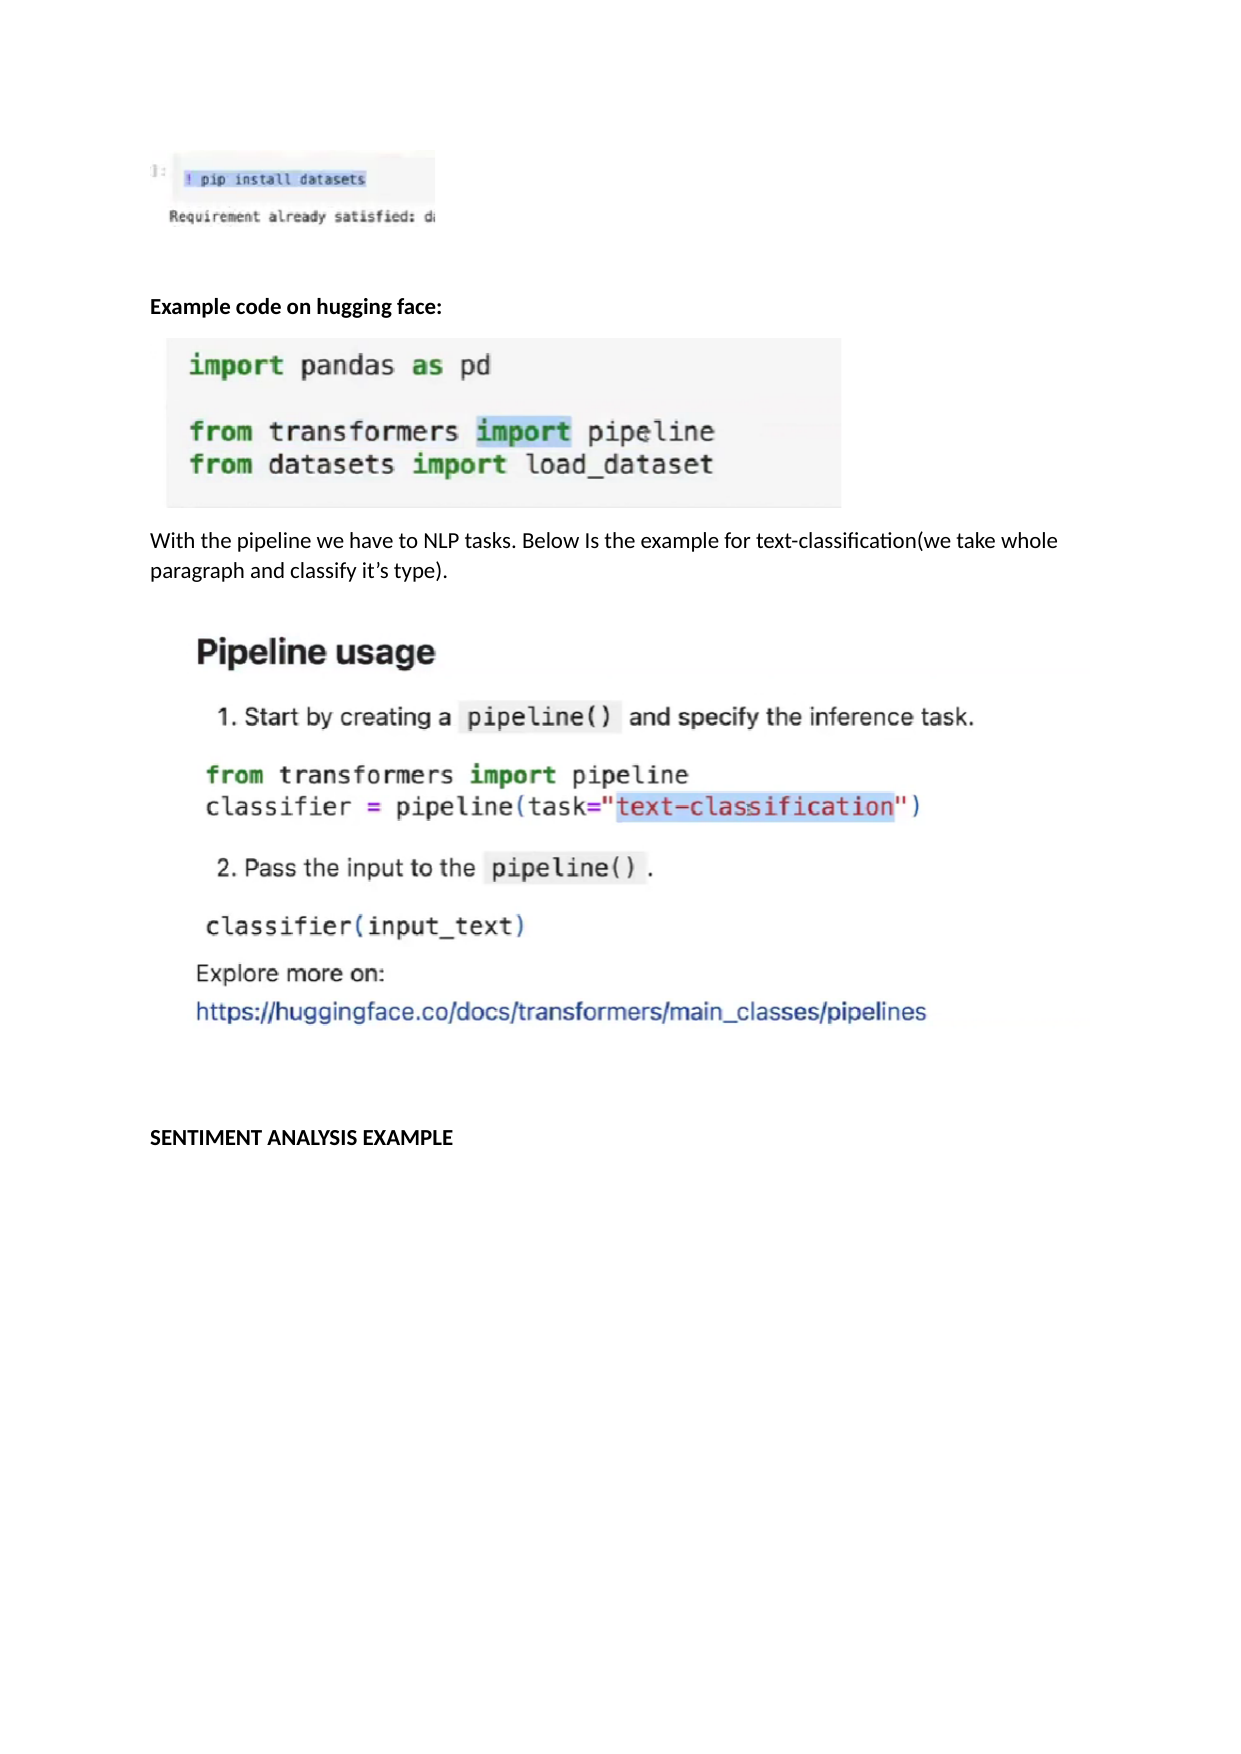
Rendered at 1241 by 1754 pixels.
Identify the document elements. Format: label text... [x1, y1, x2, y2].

text SENTIMENT ANALYSIS EXAMPLE [150, 1123, 1090, 1151]
picture [150, 338, 842, 508]
picture [150, 150, 436, 227]
text Example code on hugging face: [150, 292, 1090, 320]
picture [150, 603, 1091, 1057]
text With the pipeline we have to NLP tasks. Below Is the example for text-classification(we take whole paragraph and classify it’s type). [150, 526, 1090, 585]
